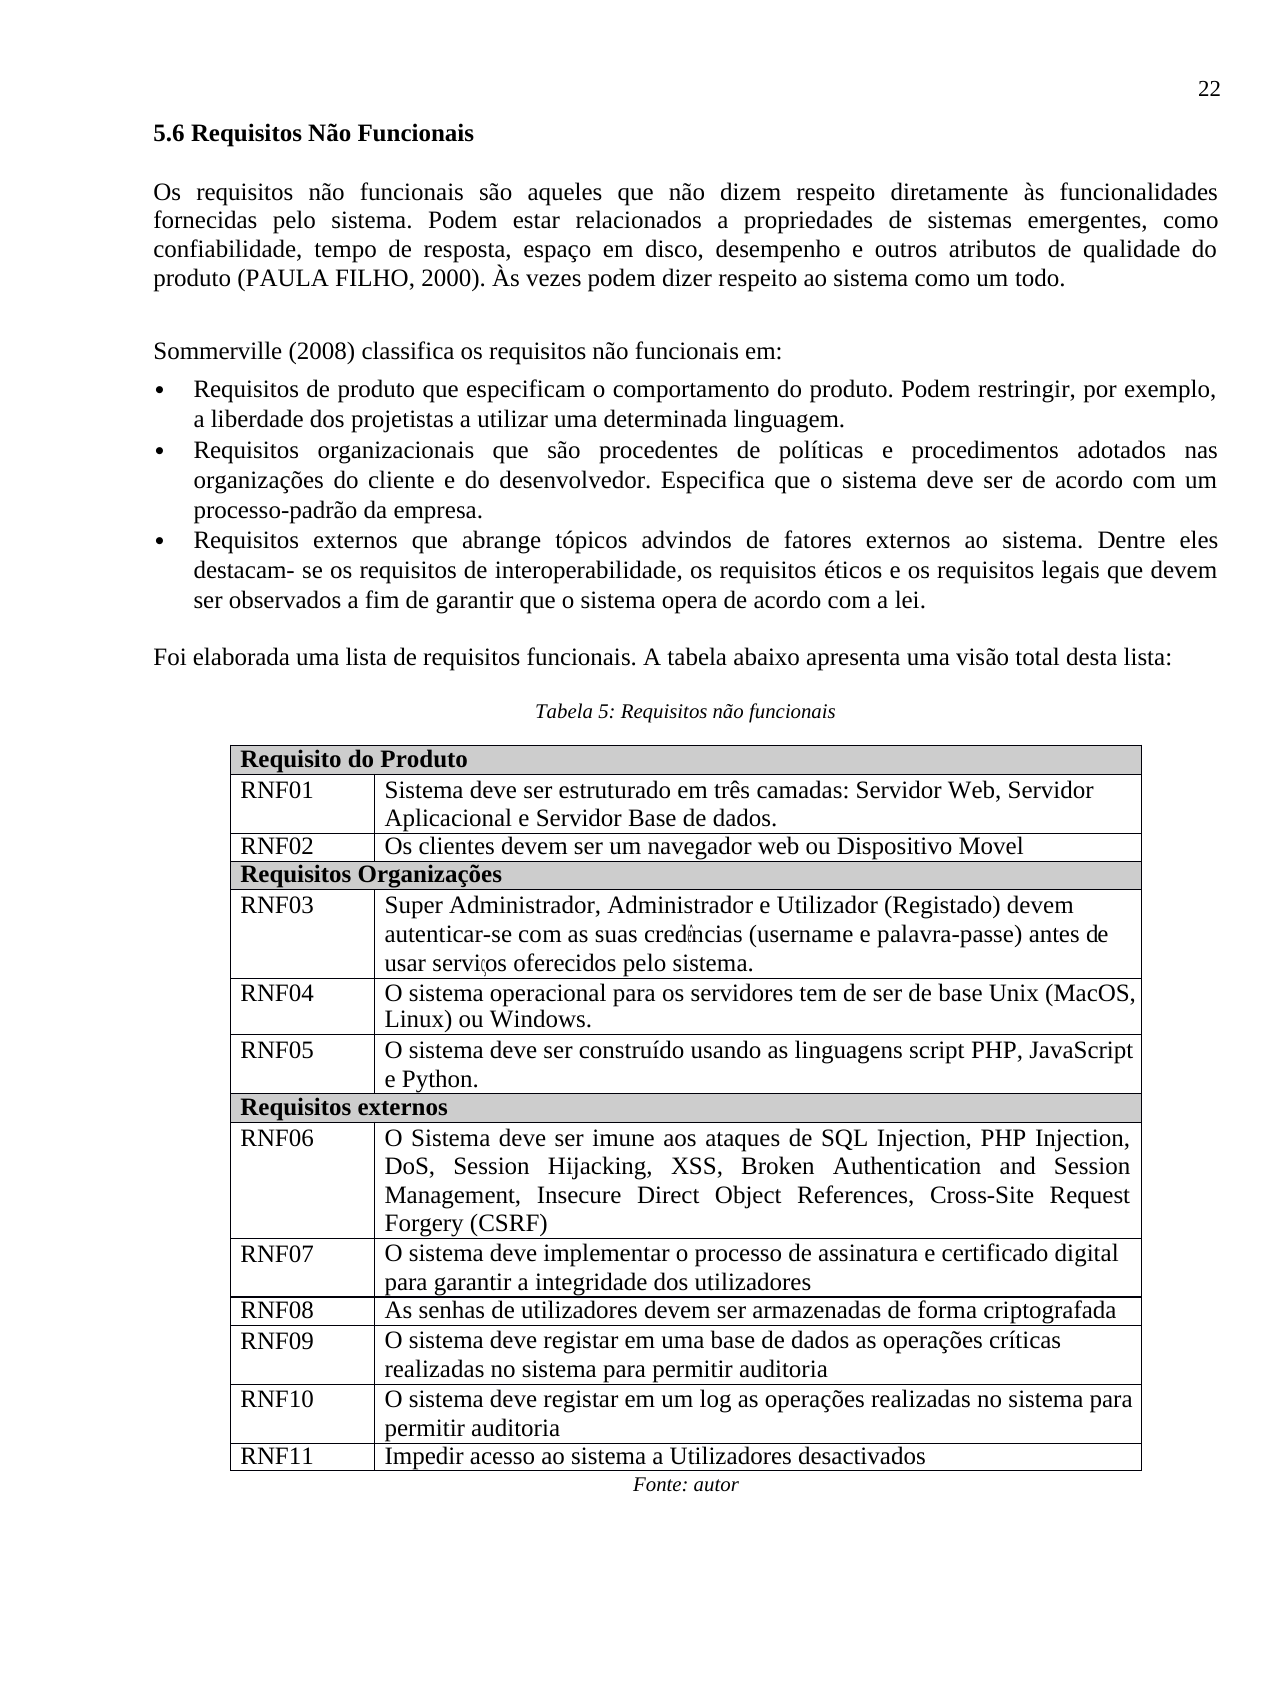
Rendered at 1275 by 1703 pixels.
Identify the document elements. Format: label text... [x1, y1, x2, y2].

text Fonte: autor [413, 1471, 958, 1496]
table_cell As senhas de utilizadores devem ser armazenadas de forma criptografada [375, 1298, 1141, 1324]
table_cell O sistema deve registar em uma base de dados as operações críticas realizadas no sistema para permitir auditoria [375, 1326, 1141, 1383]
table_cell O sistema deve ser construído usando as linguagens script PHP, JavaScript e Python. [375, 1035, 1141, 1093]
list Requisitos de produto que especificam o comportamento do produto. Podem restringir, por exemplo, a liberdade dos projetistas a utilizar uma determinada linguagem. [156, 374, 1218, 433]
table_cell O sistema deve registar em um log as operações realizadas no sistema para permitir auditoria [375, 1385, 1141, 1442]
table_cell Requisitos externos [231, 1094, 1141, 1122]
table_cell Sistema deve ser estruturado em três camadas: Servidor Web, Servidor Aplicacional e Servidor Base de dados. [375, 775, 1141, 833]
table_cell Os clientes devem ser um navegador web ou Dispositivo Movel [375, 834, 1141, 861]
text Sommerville (2008) classifica os requisitos não funcionais em: [153, 336, 1237, 364]
table_cell O sistema deve implementar o processo de assinatura e certificado digital para garantir a integridade dos utilizadores [375, 1239, 1141, 1296]
table_cell RNF11 [231, 1444, 374, 1470]
table_cell RNF01 [231, 775, 374, 833]
table_header Requisito do Produto [231, 746, 1141, 774]
text Os requisitos não funcionais são aqueles que não dizem respeito diretamente às funcionalidades fornecidas pelo sistema. Podem estar relacionados a propriedades de sistemas emergentes, como confiabilidade, tempo de resposta, espaço em disco, desempenho e outros atributos de qualidade do produto (PAULA FILHO, 2000). Às vezes podem dizer respeito ao sistema como um todo. [153, 177, 1218, 292]
table_cell O sistema operacional para os servidores tem de ser de base Unix (MacOS, Linux) ou Windows. [375, 979, 1141, 1034]
table_cell Impedir acesso ao sistema a Utilizadores desactivados [375, 1444, 1141, 1470]
table_cell RNF07 [231, 1239, 374, 1296]
table_cell RNF05 [231, 1035, 374, 1093]
table_cell Super Administrador, Administrador e Utilizador (Registado) devem autenticar-se com as suas credências (username e palavra-passe) antes de usar serviços oferecidos pelo sistema. [375, 890, 1141, 977]
table_cell RNF06 [231, 1123, 374, 1237]
table_cell RNF08 [231, 1298, 374, 1324]
subtitle Requisitos Não Funcionais [153, 118, 1237, 147]
table_cell RNF04 [231, 979, 374, 1034]
table_cell Requisitos Organizações [231, 862, 1141, 889]
text Tabela 5: Requisitos não funcionais [413, 699, 958, 723]
table_cell RNF02 [231, 834, 374, 861]
list Requisitos organizacionais que são procedentes de políticas e procedimentos adotados nas organizações do cliente e do desenvolvedor. Especifica que o sistema deve ser de acordo com um processo-padrão da empresa. [156, 435, 1218, 524]
table_cell RNF09 [231, 1326, 374, 1383]
text Foi elaborada uma lista de requisitos funcionais. A tabela abaixo apresenta uma visão total desta lista: [153, 642, 1237, 671]
table_cell O Sistema deve ser imune aos ataques de SQL Injection, PHP Injection, DoS, Session Hijacking, XSS, Broken Authentication and Session Management, Insecure Direct Object References, Cross-Site Request Forgery (CSRF) [375, 1123, 1141, 1237]
table_cell RNF10 [231, 1385, 374, 1442]
list Requisitos externos que abrange tópicos advindos de fatores externos ao sistema. Dentre eles destacam- se os requisitos de interoperabilidade, os requisitos éticos e os requisitos legais que devem ser observados a fim de garantir que o sistema opera de acordo com a lei. [156, 525, 1218, 614]
table_cell RNF03 [231, 890, 374, 977]
